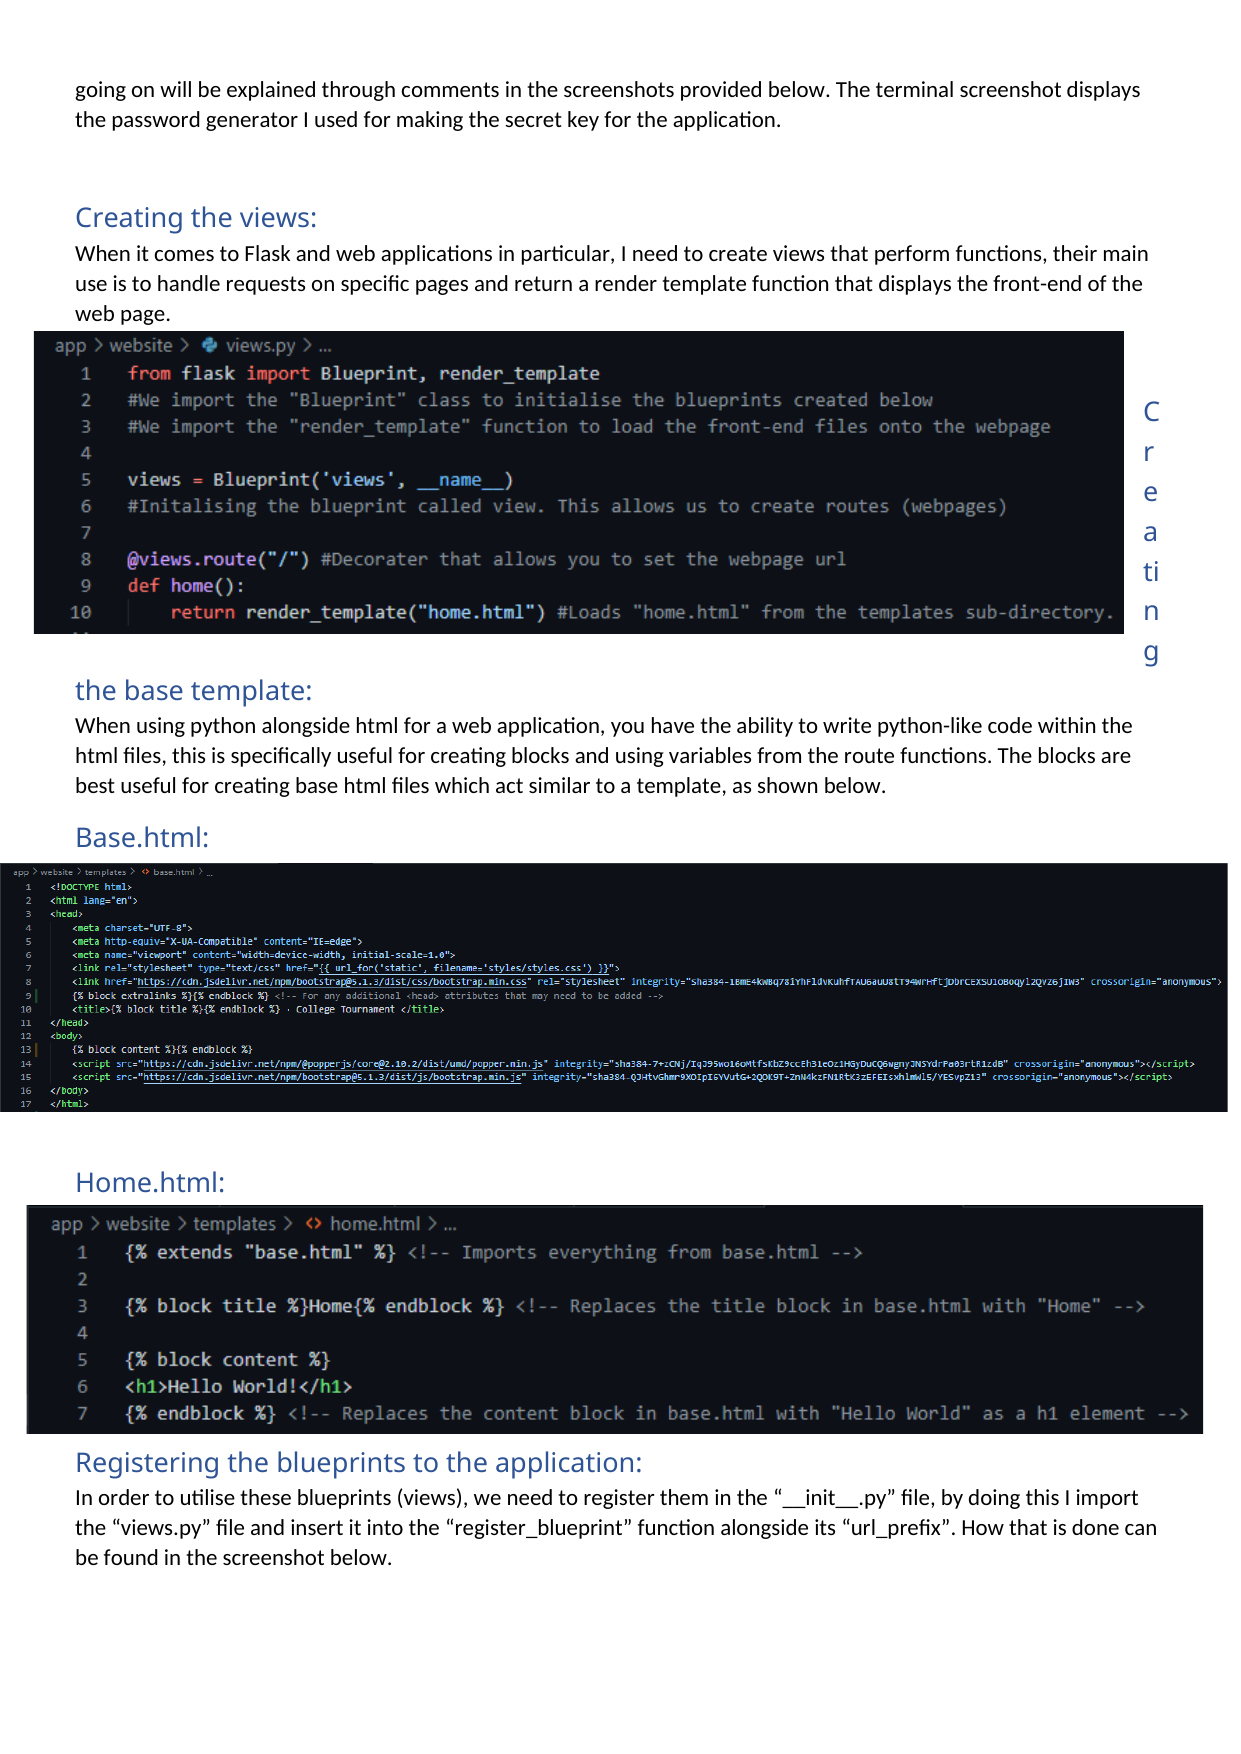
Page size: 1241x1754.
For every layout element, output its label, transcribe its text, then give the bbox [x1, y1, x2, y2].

text In order to utilise these blueprints (views), we need to register them in the “__init__.py” file, by doing this I import the “views.py” file and insert it into the “register_blueprint” function alongside its “url_prefix”. How that is done can be found in the screenshot below. [75, 1483, 1165, 1571]
picture [0, 863, 1228, 1112]
subtitle Creating the base template: [75, 393, 1165, 708]
text When it comes to Flask and web applications in particular, I need to create views that perform functions, their main use is to handle requests on specific pages and return a render template function that displays the front-end of the web page. [75, 239, 1165, 327]
picture [33, 331, 1124, 634]
text When using python alongside html for a web application, you have the ability to write python-like code within the html files, this is specifically useful for creating blocks and using variables from the route functions. The blocks are best useful for creating base html files which act similar to a template, as shown below. [75, 711, 1165, 800]
subtitle Registering the blueprints to the application: [75, 1434, 1165, 1480]
subtitle Creating the views: [75, 199, 1165, 236]
picture [26, 1205, 1204, 1434]
subtitle Home.html: [75, 1163, 1165, 1200]
subtitle Base.html: [75, 818, 1165, 855]
